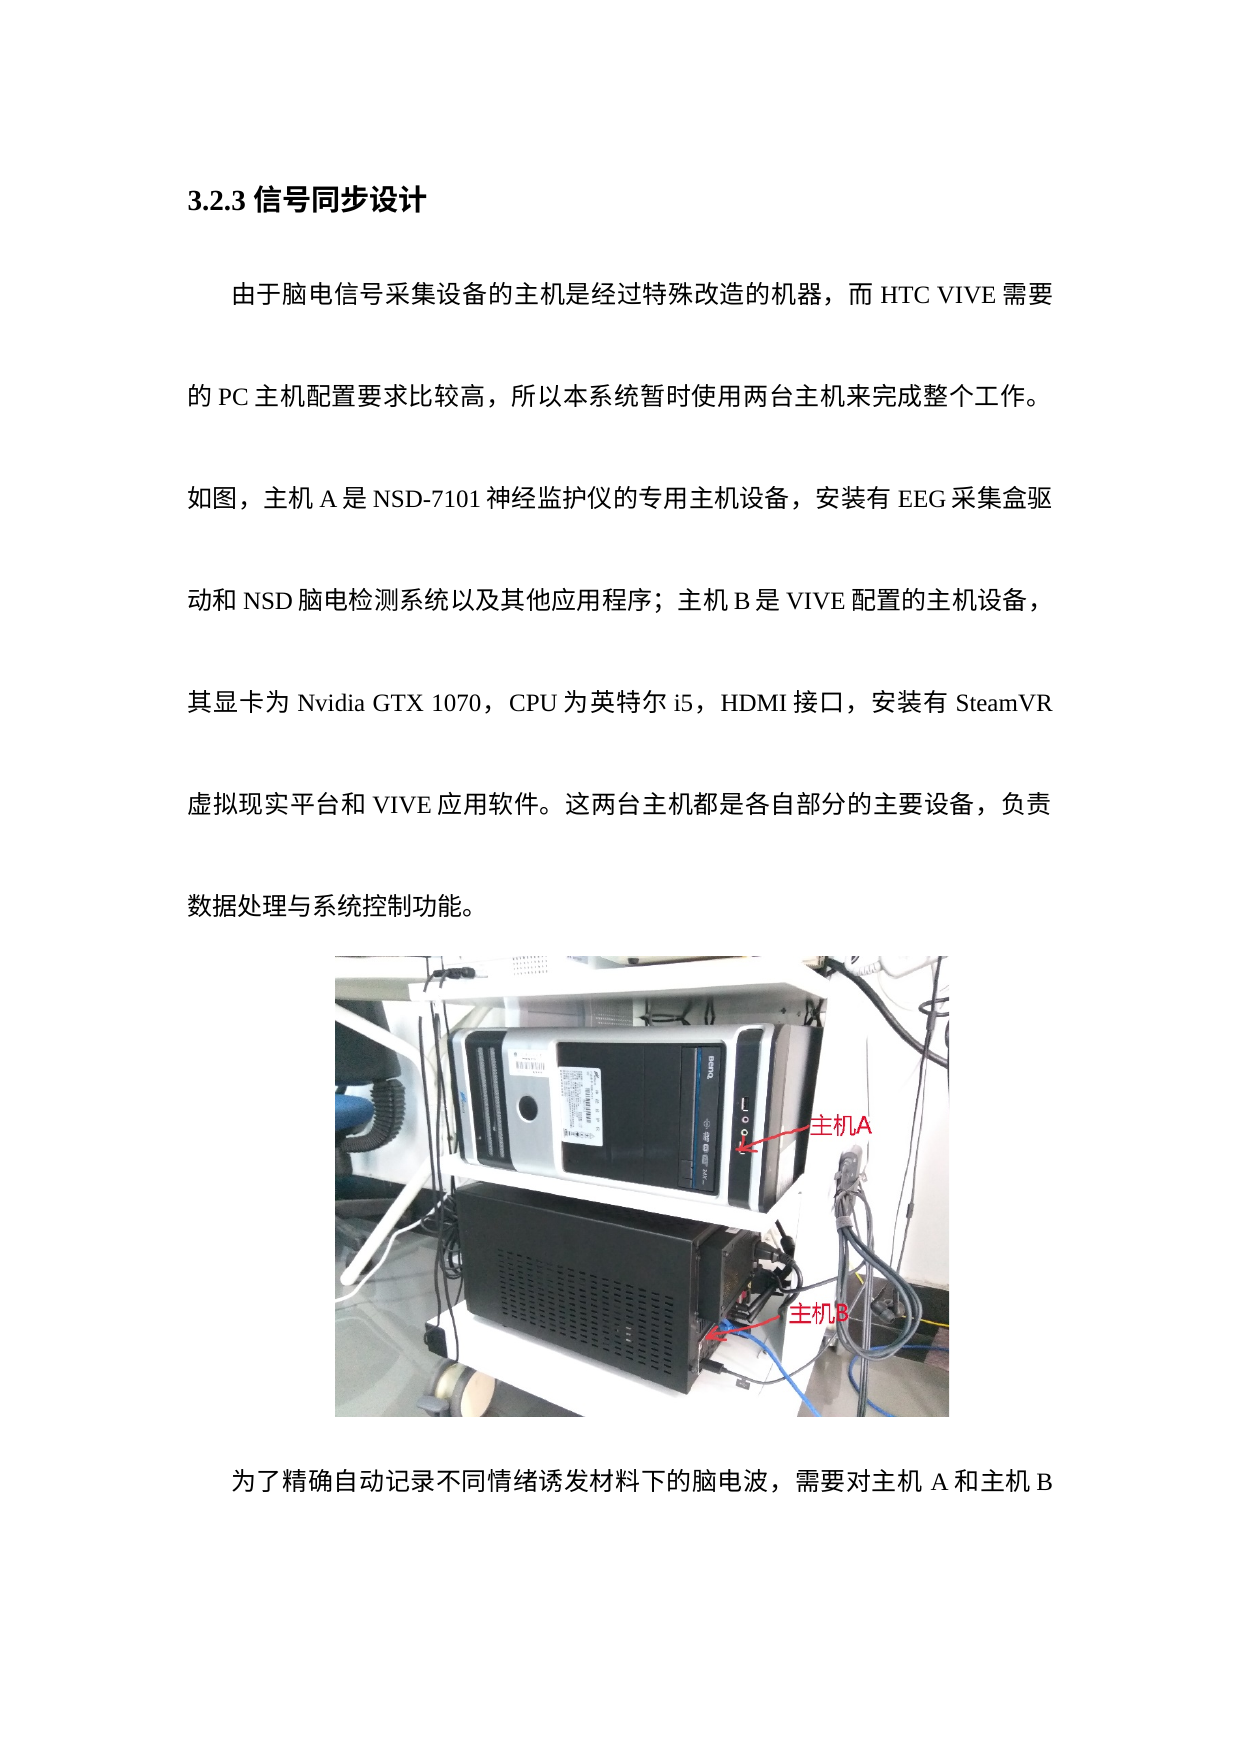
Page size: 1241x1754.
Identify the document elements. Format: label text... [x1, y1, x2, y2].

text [187, 1446, 1053, 1514]
subtitle 3.2.3 信号同步设计 [187, 164, 1053, 232]
picture [335, 956, 950, 1417]
text 由于脑电信号采集设备的主机是经过特殊改造的机器，而HTC VIVE需要 的PC主机配置要求比较高，所以本系统暂时使用两台主机来完成整个工作。 如图，主机A是NSD-7101神经监护仪的专用主机设备，安装有EEG采集盒驱动和NSD脑电检测系统以及其他应用程序；主机B是VIVE配置的主机设备，其显卡为Nvidia GTX 1070，CPU为英特尔i5，HDMI接口，安装有SteamVR虚拟现实平台和VIVE应用软件。这两台主机都是各自部分的主要设备，负责数据处理与系统控制功能。 [187, 259, 1053, 938]
